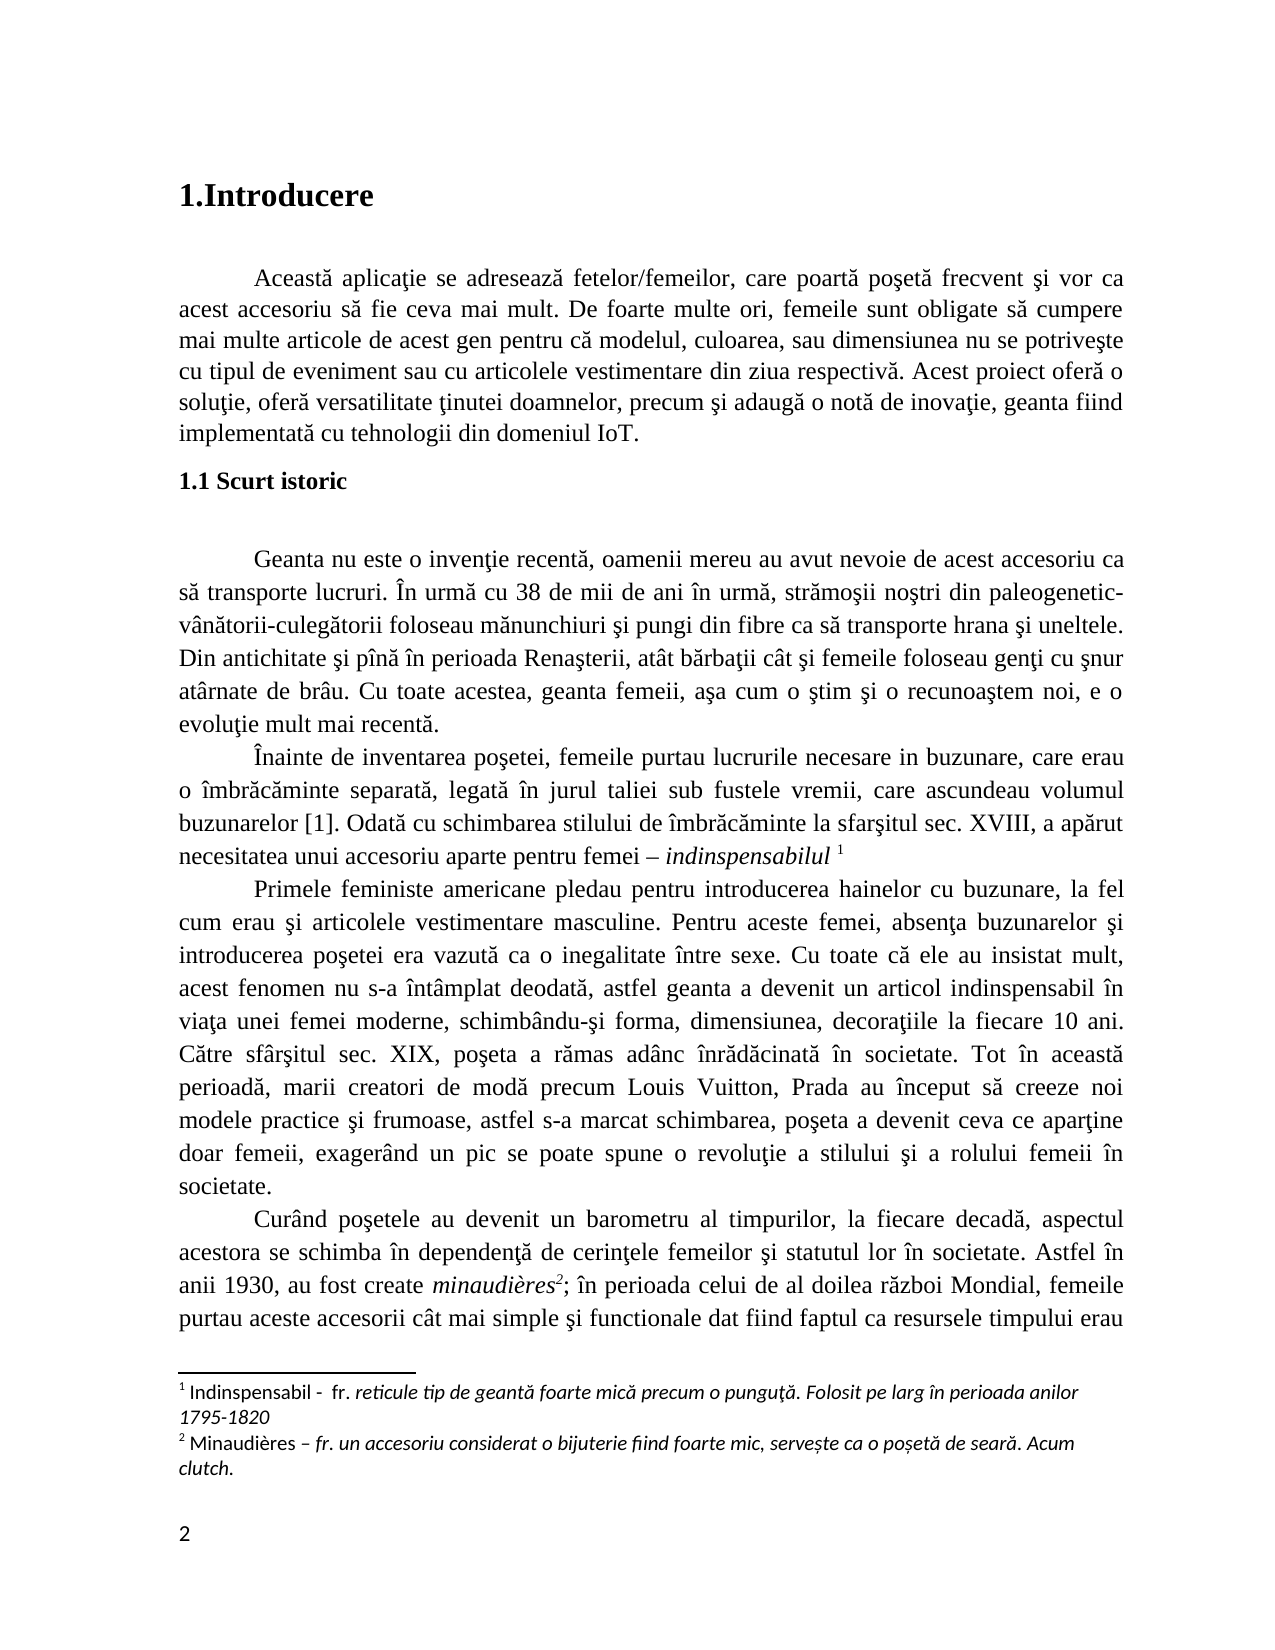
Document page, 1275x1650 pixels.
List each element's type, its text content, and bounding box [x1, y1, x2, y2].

text Această aplicaţie se adresează fetelor/femeilor, care poartă poşetă frecvent şi vor ca acest accesoriu să fie ceva mai mult. De foarte multe ori, femeile sunt obligate să cumpere mai multe articole de acest gen pentru că modelul, culoarea, sau dimensiunea nu se potriveşte cu tipul de eveniment sau cu articolele vestimentare din ziua respectivă. Acest proiect oferă o soluţie, oferă versatilitate ţinutei doamnelor, precum şi adaugă o notă de inovaţie, geanta fiind implementată cu tehnologii din domeniul IoT. [178, 263, 1125, 447]
subtitle 1.1 Scurt istoric [178, 466, 1125, 495]
list Primele feministe americane pledau pentru introducerea hainelor cu buzunare, la fel cum erau şi articolele vestimentare masculine. Pentru aceste femei, absenţa buzunarelor şi introducerea poşetei era vazută ca o inegalitate între sexe. Cu toate că ele au insistat mult, acest fenomen nu s-a întâmplat deodată, astfel geanta a devenit un articol indinspensabil în viaţa unei femei moderne, schimbându-şi forma, dimensiunea, decoraţiile la fiecare 10 ani. Către sfârşitul sec. XIX, poşeta a rămas adânc înrădăcinată în societate. Tot în această perioadă, marii creatori de modă precum Louis Vuitton, Prada au început să creeze noi modele practice şi frumoase, astfel s-a marcat schimbarea, poşeta a devenit ceva ce aparţine doar femeii, exagerând un pic se poate spune o revoluţie a stilului şi a rolului femeii în societate. [178, 874, 1125, 1200]
list Geanta nu este o invenţie recentă, oamenii mereu au avut nevoie de acest accesoriu ca să transporte lucruri. În urmă cu 38 de mii de ani în urmă, strămoşii noştri din paleogenetic-vânătorii-culegătorii foloseau mănunchiuri şi pungi din fibre ca să transporte hrana şi uneltele. Din antichitate şi pînă în perioada Renaşterii, atât bărbaţii cât şi femeile foloseau genţi cu şnur atârnate de brâu. Cu toate acestea, geanta femeii, aşa cum o ştim şi o recunoaştem noi, e o evoluţie mult mai recentă. [178, 544, 1125, 738]
list Înainte de inventarea poşetei, femeile purtau lucrurile necesare in buzunare, care erau o îmbrăcăminte separată, legată în jurul taliei sub fustele vremii, care ascundeau volumul buzunarelor. Odată cu schimbarea stilului de îmbrăcăminte la sfarşitul sec. XVIII, a apărut necesitatea unui accesoriu aparte pentru femei – indinspensabilul [178, 742, 1125, 870]
subtitle 1.Introducere [178, 175, 1125, 213]
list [178, 1204, 1125, 1332]
